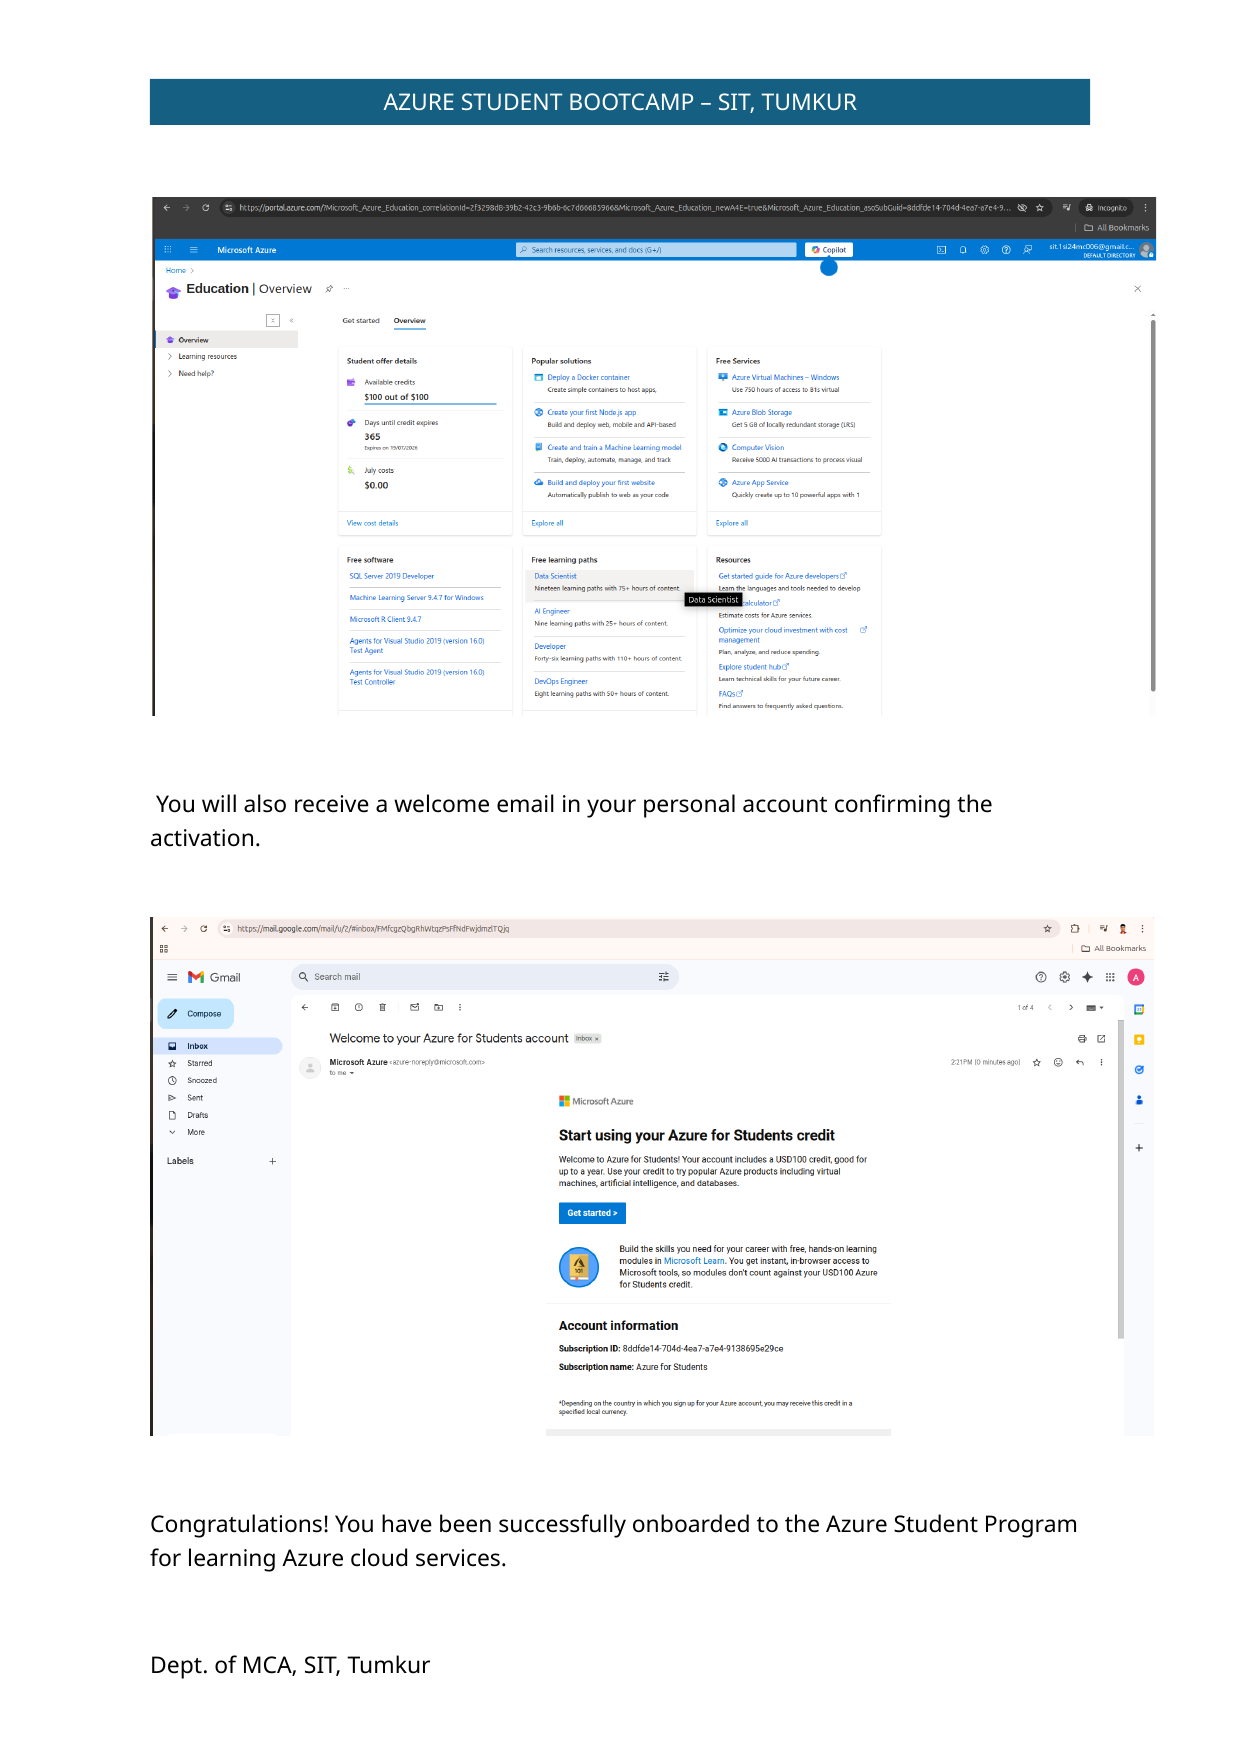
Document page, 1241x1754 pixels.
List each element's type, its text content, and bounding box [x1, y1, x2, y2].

picture [150, 917, 1154, 1436]
text You will also receive a welcome email in your personal account confirming the activation. [150, 788, 1090, 853]
picture [152, 197, 1157, 716]
text Congratulations! You have been successfully onboarded to the Azure Student Program for learning Azure cloud services. [150, 1508, 1090, 1573]
